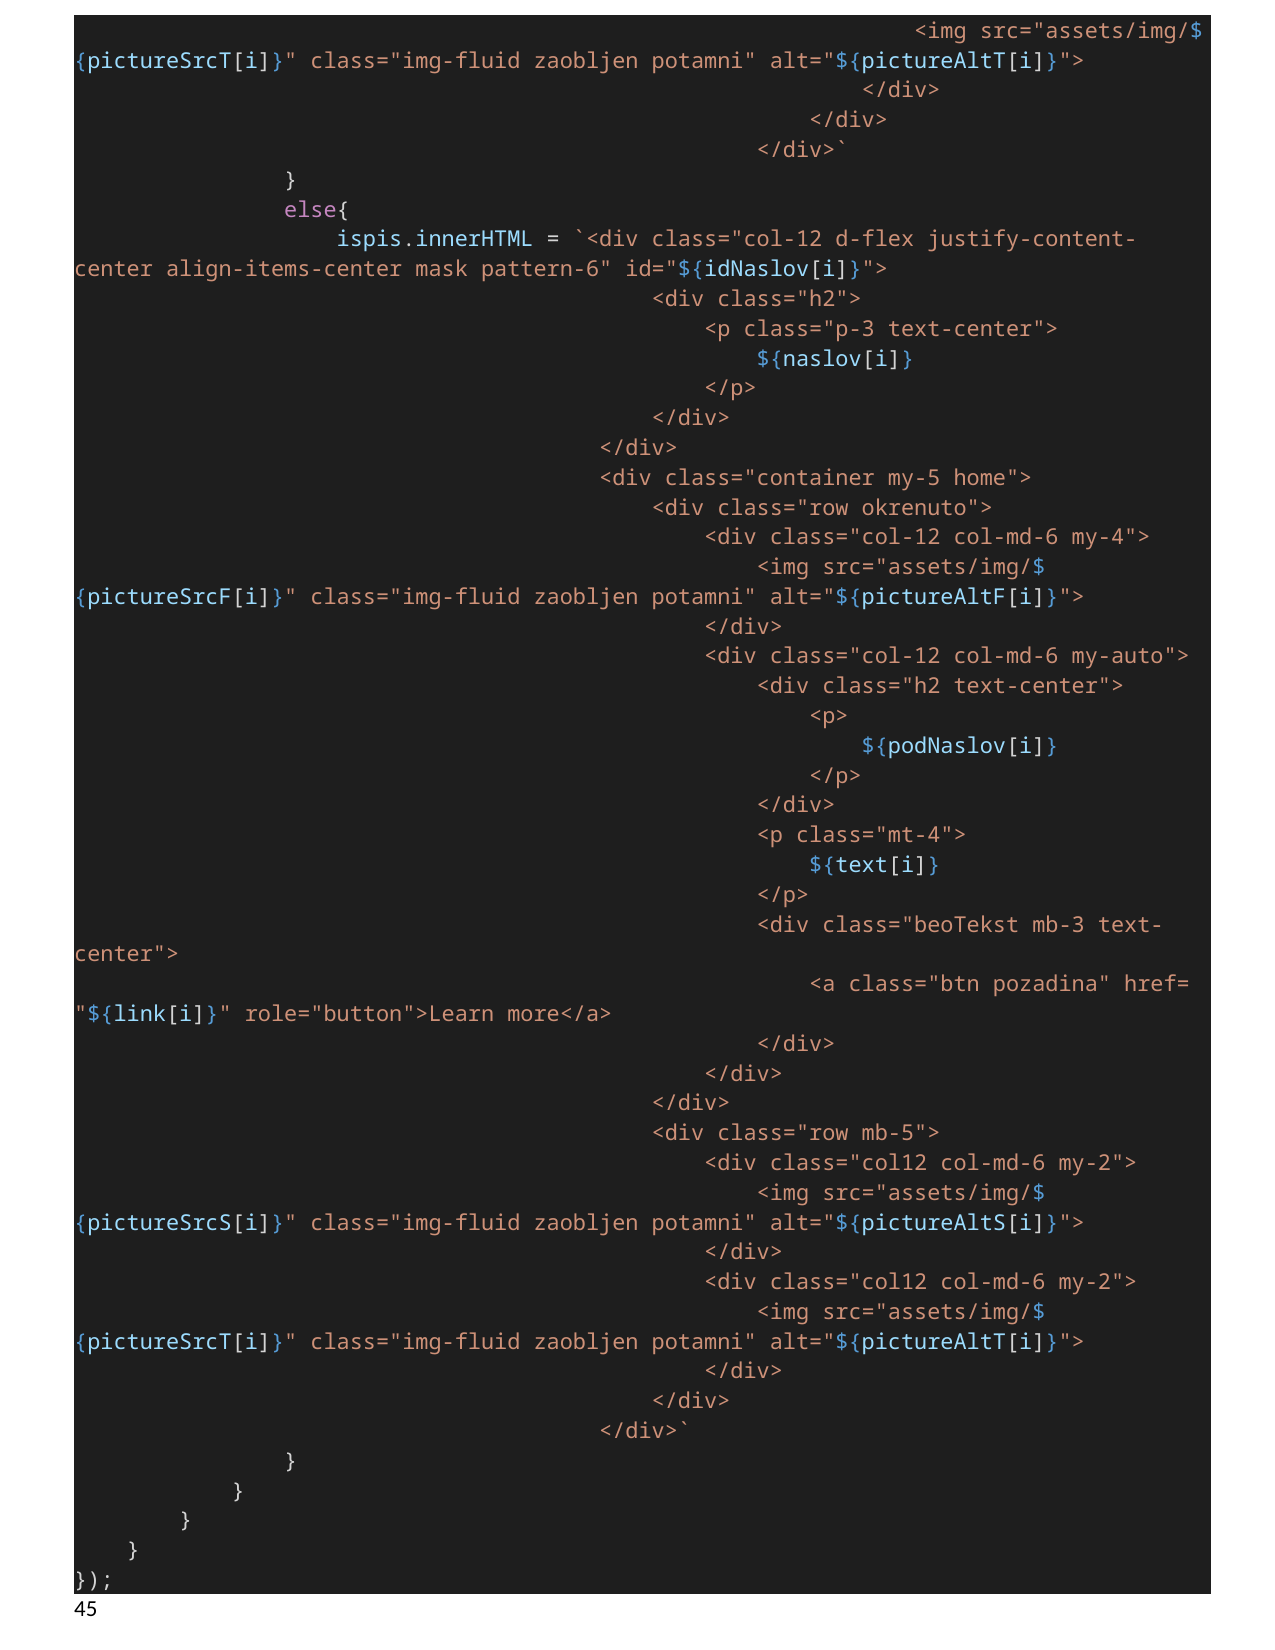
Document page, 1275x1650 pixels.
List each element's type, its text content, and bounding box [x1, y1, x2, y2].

text <div class="col-12 col-md-6 my-auto"> [74, 640, 1211, 670]
text </p> [74, 759, 1211, 789]
text </div> [74, 611, 1211, 640]
text <div class="row mb-5"> [74, 1117, 1211, 1147]
text <img src="assets/img/${pictureSrcF[i]}" class="img-fluid zaobljen potamni" alt="${pictureAltF[i]}"> [74, 551, 1211, 611]
text else{ [74, 193, 1211, 223]
text } [74, 1534, 1211, 1564]
text <img src="assets/img/${pictureSrcT[i]}" class="img-fluid zaobljen potamni" alt="${pictureAltT[i]}"> [74, 1296, 1211, 1355]
text <div class="h2 text-center"> [74, 670, 1211, 700]
text <img src="assets/img/${pictureSrcT[i]}" class="img-fluid zaobljen potamni" alt="${pictureAltT[i]}"> [74, 15, 1211, 74]
text } [74, 164, 1211, 193]
text </div> [74, 789, 1211, 819]
text </div> [74, 104, 1211, 134]
text </div> [74, 1355, 1211, 1385]
text <div class="h2"> [74, 283, 1211, 313]
text <a class="btn pozadina" href="${link[i]}" role="button">Learn more</a> [74, 968, 1211, 1028]
text </div> [74, 1057, 1211, 1087]
text }); [74, 1564, 1211, 1594]
text </div> [74, 74, 1211, 104]
text <div class="col-12 col-md-6 my-4"> [74, 521, 1211, 551]
text ${naslov[i]} [74, 342, 1211, 372]
text ${text[i]} [74, 849, 1211, 879]
text <div class="row okrenuto"> [74, 491, 1211, 521]
text <img src="assets/img/${pictureSrcS[i]}" class="img-fluid zaobljen potamni" alt="${pictureAltS[i]}"> [74, 1177, 1211, 1236]
text </div> [74, 1087, 1211, 1117]
text <div class="col12 col-md-6 my-2"> [74, 1147, 1211, 1177]
text } [74, 1504, 1211, 1534]
text } [74, 1474, 1211, 1504]
text </div> [74, 1236, 1211, 1266]
text </div> [74, 432, 1211, 462]
text ispis.innerHTML = `<div class="col-12 d-flex justify-content-center align-items-center mask pattern-6" id="${idNaslov[i]}"> [74, 223, 1211, 283]
text </div> [74, 1028, 1211, 1057]
text </div>` [74, 134, 1211, 164]
text </div>` [74, 1415, 1211, 1445]
text <p class="p-3 text-center"> [74, 313, 1211, 342]
text <div class="container my-5 home"> [74, 462, 1211, 491]
text </p> [74, 372, 1211, 402]
text </p> [74, 879, 1211, 908]
text } [74, 1445, 1211, 1474]
text ${podNaslov[i]} [74, 730, 1211, 759]
text </div> [74, 402, 1211, 432]
text <div class="beoTekst mb-3 text-center"> [74, 908, 1211, 968]
text <div class="col12 col-md-6 my-2"> [74, 1266, 1211, 1296]
text </div> [74, 1385, 1211, 1415]
text <p class="mt-4"> [74, 819, 1211, 849]
text <p> [74, 700, 1211, 730]
